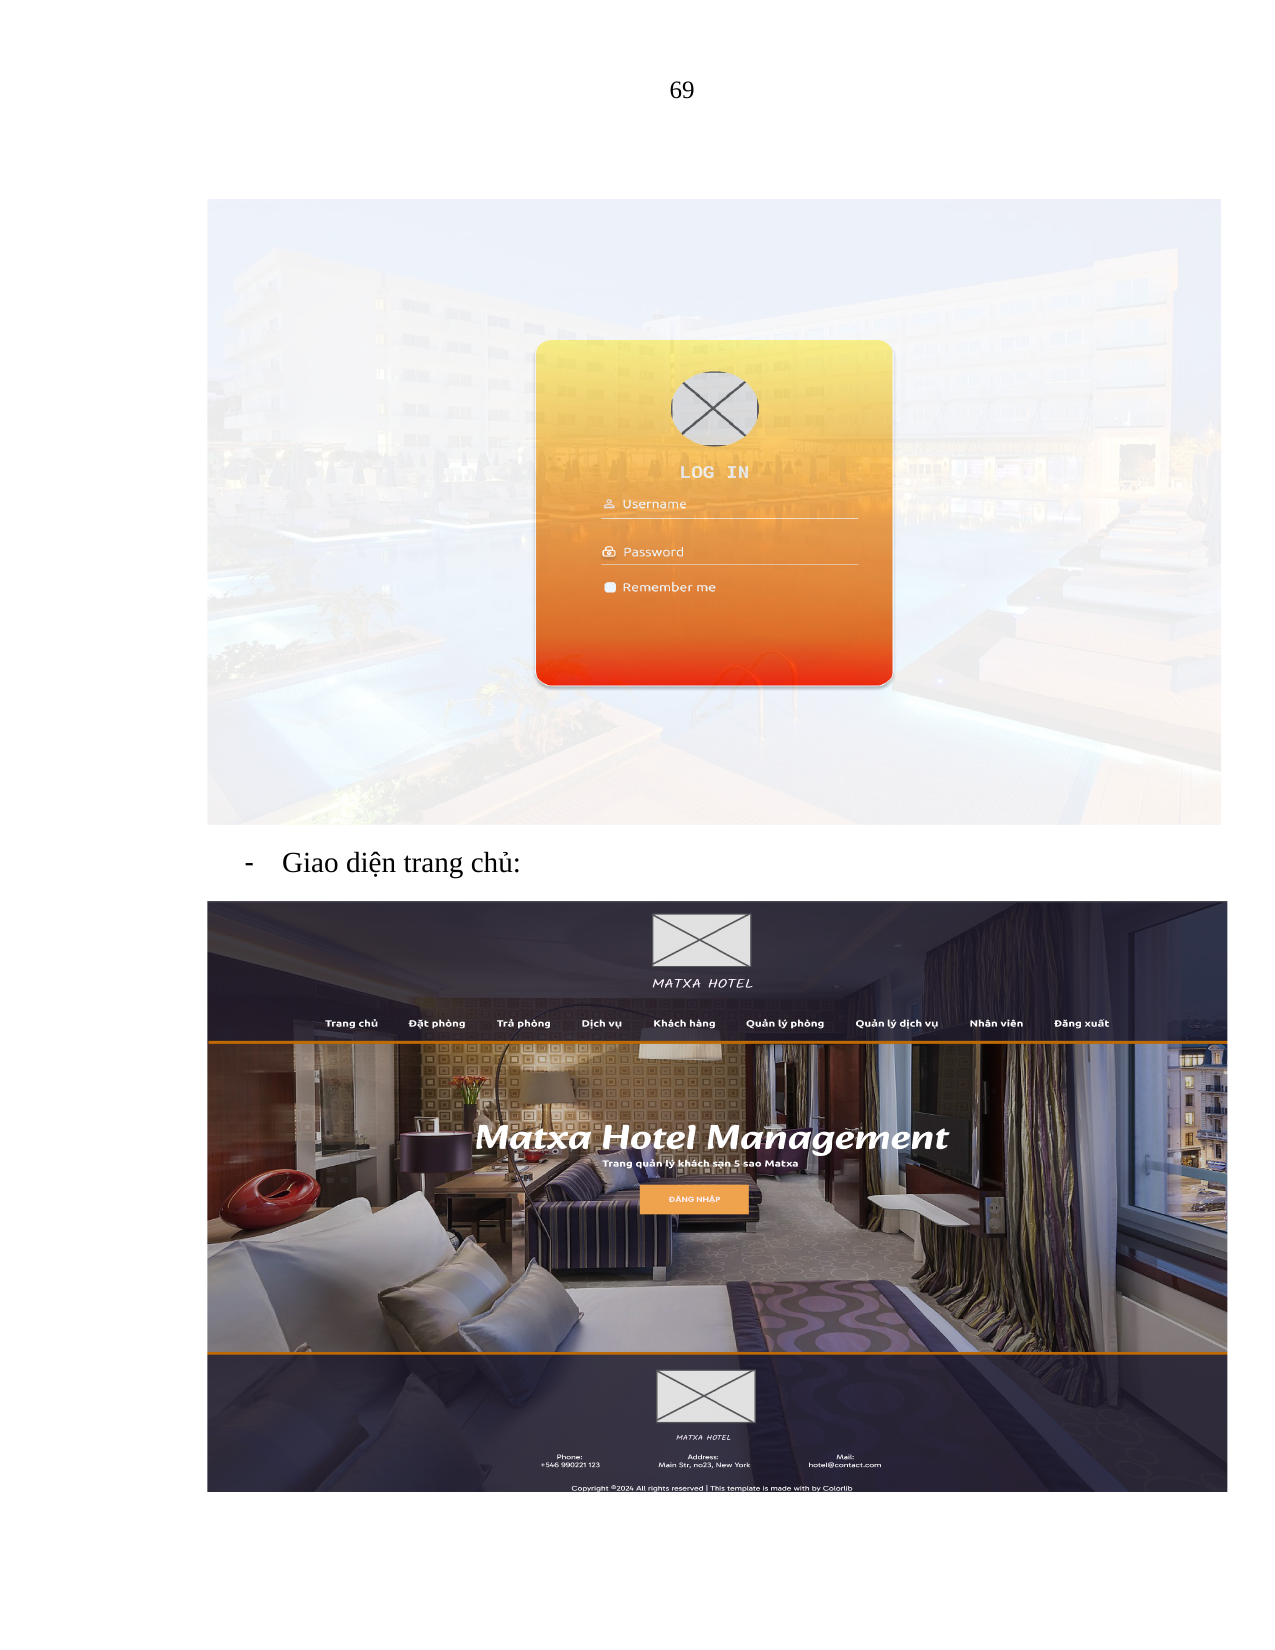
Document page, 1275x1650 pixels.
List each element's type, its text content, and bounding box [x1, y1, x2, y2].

picture [207, 901, 1228, 1492]
picture [207, 199, 1222, 825]
list Giao diện trang chủ: [244, 841, 1157, 881]
